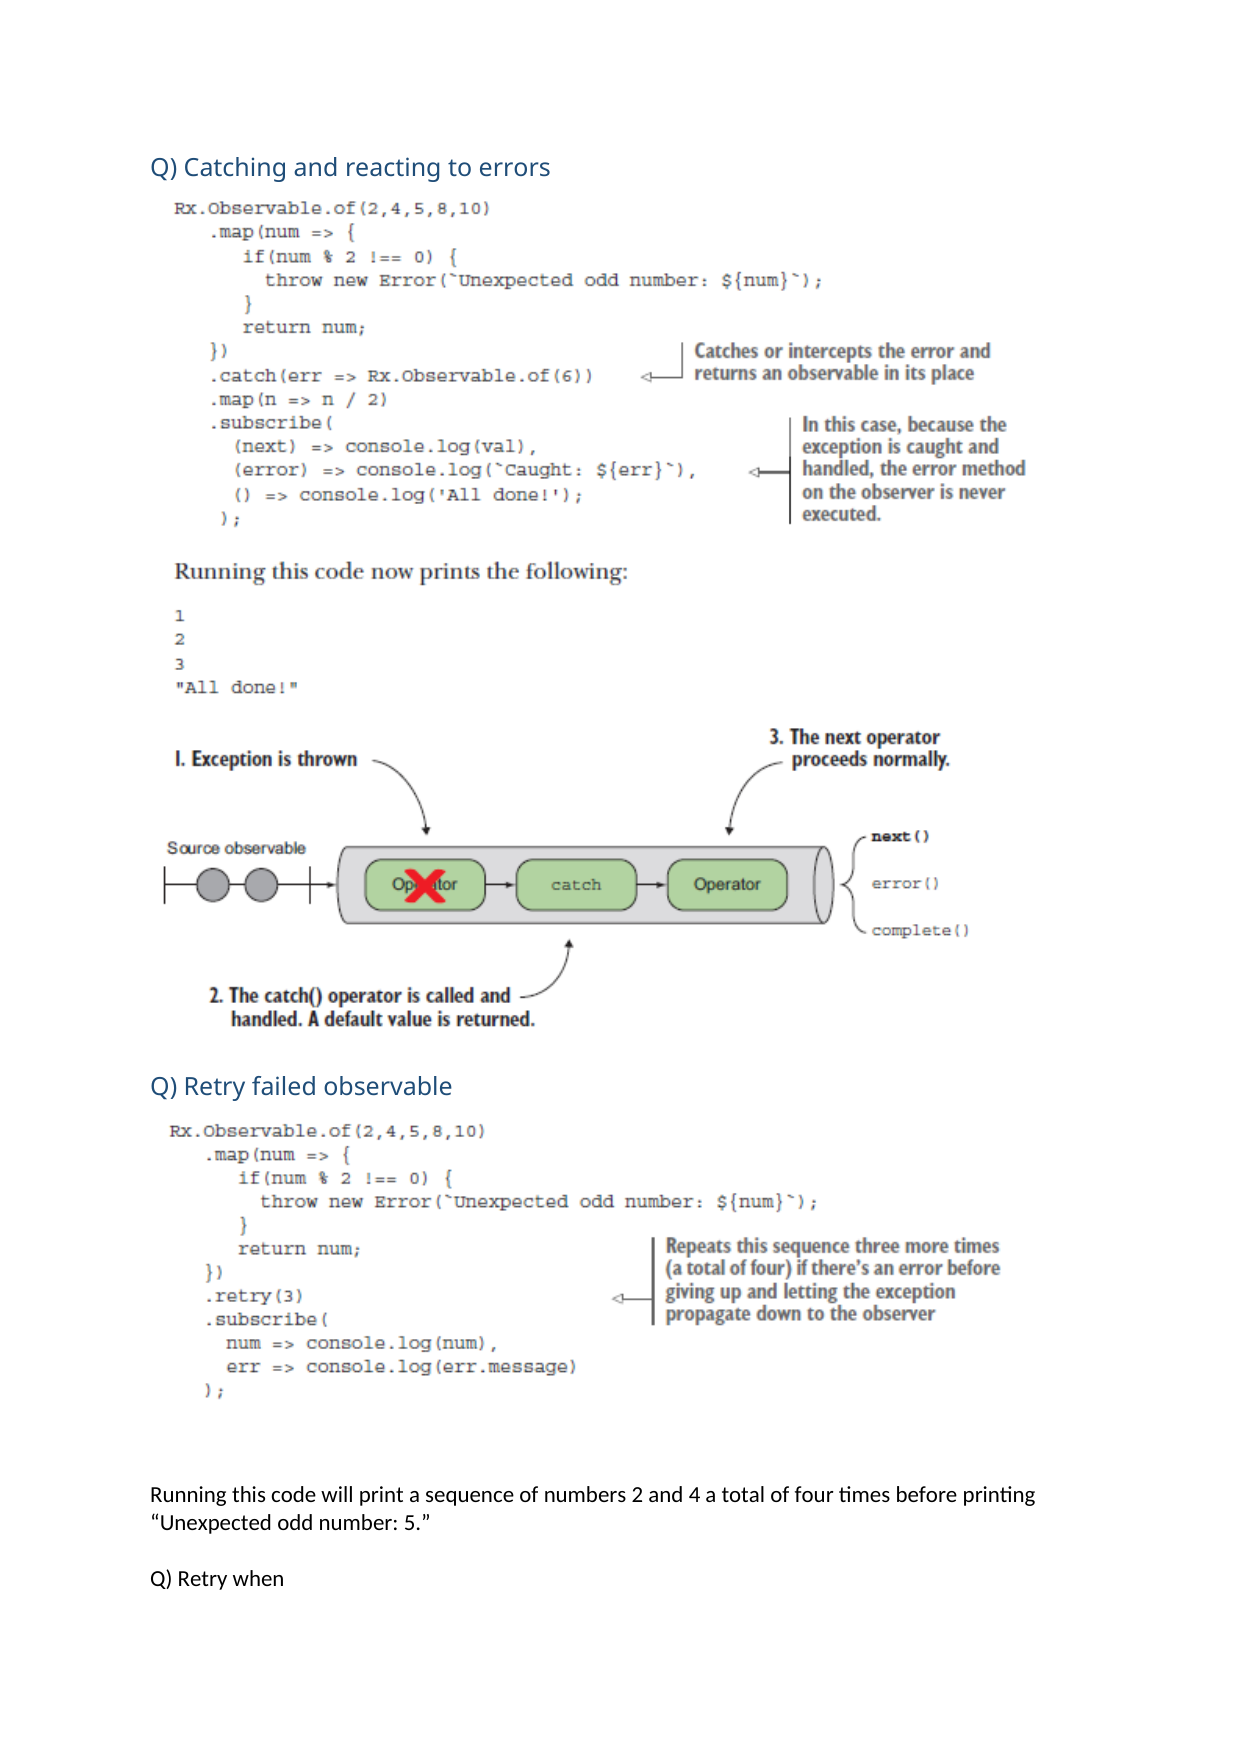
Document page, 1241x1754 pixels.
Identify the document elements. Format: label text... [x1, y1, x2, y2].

text Running this code will print a sequence of numbers 2 and 4 a total of four times before printing “Unexpected odd number: 5.” [150, 1480, 1090, 1536]
picture [150, 1105, 1049, 1415]
picture [150, 186, 1071, 706]
subtitle Q) Catching and reacting to errors [150, 150, 1090, 184]
text Q) Retry when [150, 1564, 1090, 1592]
subtitle Q) Retry failed observable [150, 1068, 1090, 1102]
picture [150, 724, 1010, 1050]
